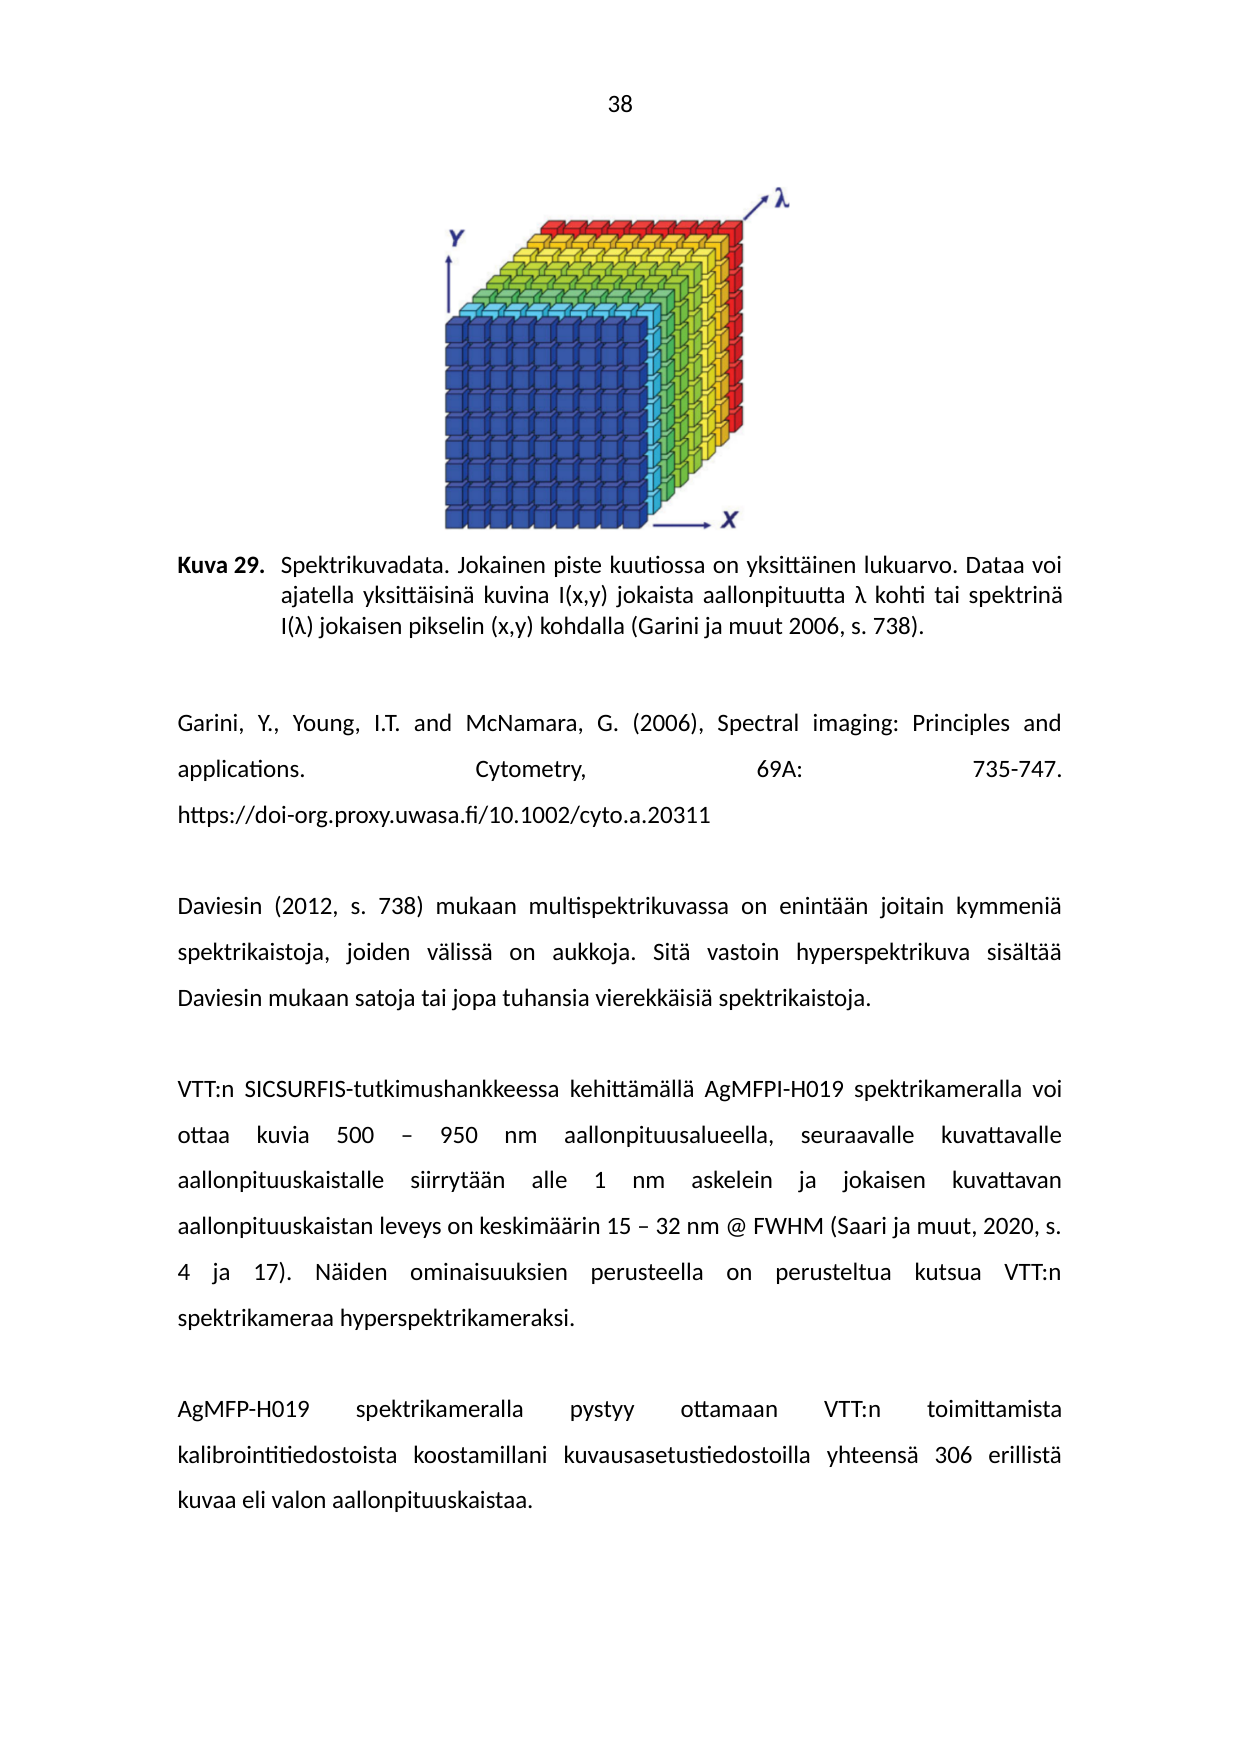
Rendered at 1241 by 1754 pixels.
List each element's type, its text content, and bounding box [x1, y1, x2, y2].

picture [434, 177, 806, 537]
text VTT:n SICSURFIS-tutkimushankkeessa kehittämällä AgMFPI-H019 spektrikameralla voi ottaa kuvia 500 – 950 nm aallonpituusalueella, seuraavalle kuvattavalle aallonpituuskaistalle siirrytään alle 1 nm askelein ja jokaisen kuvattavan aallonpituuskaistan leveys on keskimäärin 15 – 32 nm @ FWHM (Saari ja muut, 2020, s. 4 ja 17). Näiden ominaisuuksien perusteella on perusteltua kutsua VTT:n spektrikameraa hyperspektrikameraksi. [177, 1073, 1063, 1332]
text Daviesin (2012, s. 738) mukaan multispektrikuvassa on enintään joitain kymmeniä spektrikaistoja, joiden välissä on aukkoja. Sitä vastoin hyperspektrikuva sisältää Daviesin mukaan satoja tai jopa tuhansia vierekkäisiä spektrikaistoja. [177, 890, 1063, 1012]
text Garini, Y., Young, I.T. and McNamara, G. (2006), Spectral imaging: Principles and applications. Cytometry, 69A: 735-747. https://doi-org.proxy.uwasa.fi/10.1002/cyto.a.20311 [177, 707, 1063, 829]
text Kuva 29. Spektrikuvadata. Jokainen piste kuutiossa on yksittäinen lukuarvo. Dataa voi ajatella yksittäisinä kuvina I(x,y) jokaista aallonpituutta λ kohti tai spektrinä I(λ) jokaisen pikselin (x,y) kohdalla (Garini ja muut 2006, s. 738). [177, 549, 1063, 641]
text AgMFP-H019 spektrikameralla pystyy ottamaan VTT:n toimittamista kalibrointitiedostoista koostamillani kuvausasetustiedostoilla yhteensä 306 erillistä kuvaa eli valon aallonpituuskaistaa. [177, 1393, 1063, 1515]
